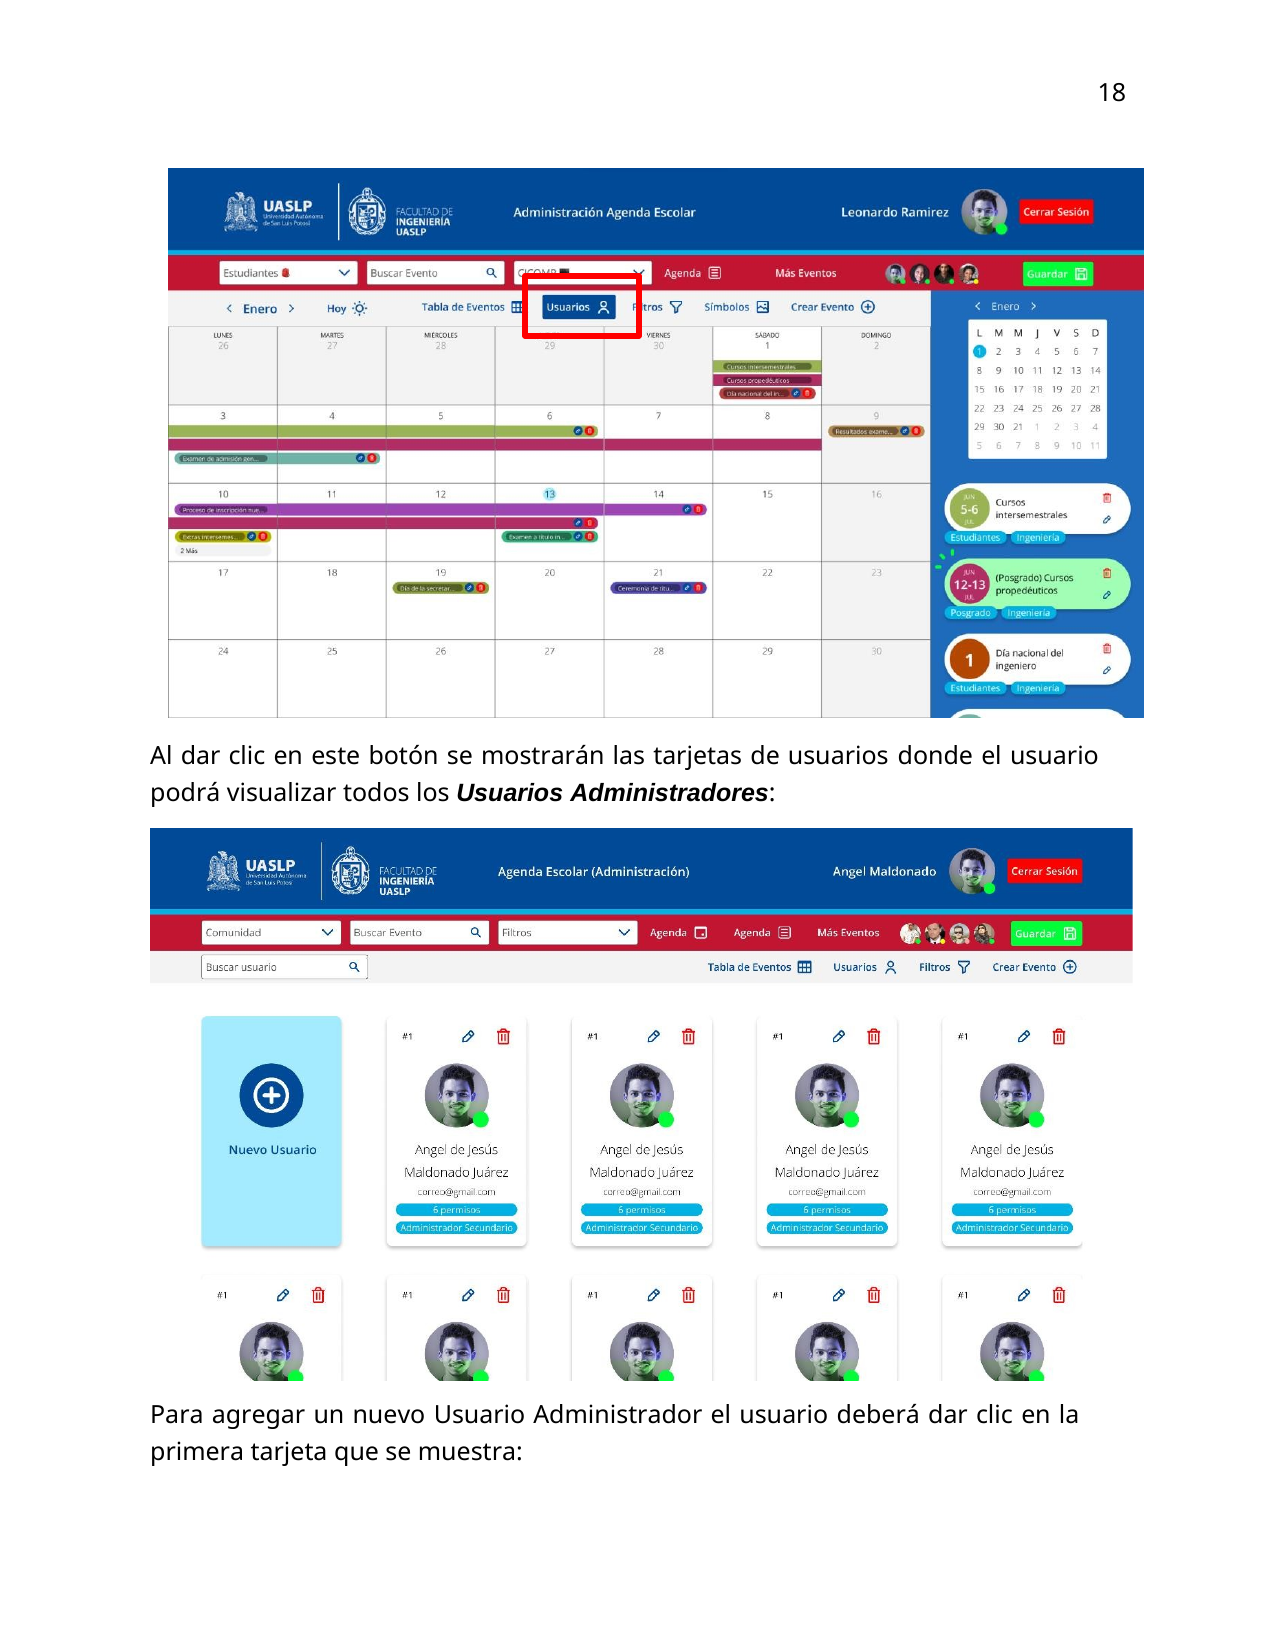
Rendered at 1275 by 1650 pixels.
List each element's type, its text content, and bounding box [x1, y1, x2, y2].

text Al dar clic en este botón se mostrarán las tarjetas de usuarios donde el usuario podrá visualizar todos los Usuarios Administradores: [150, 738, 1137, 809]
picture [168, 254, 1144, 718]
picture [168, 168, 1144, 249]
picture [150, 914, 1133, 1381]
picture [150, 828, 1133, 909]
